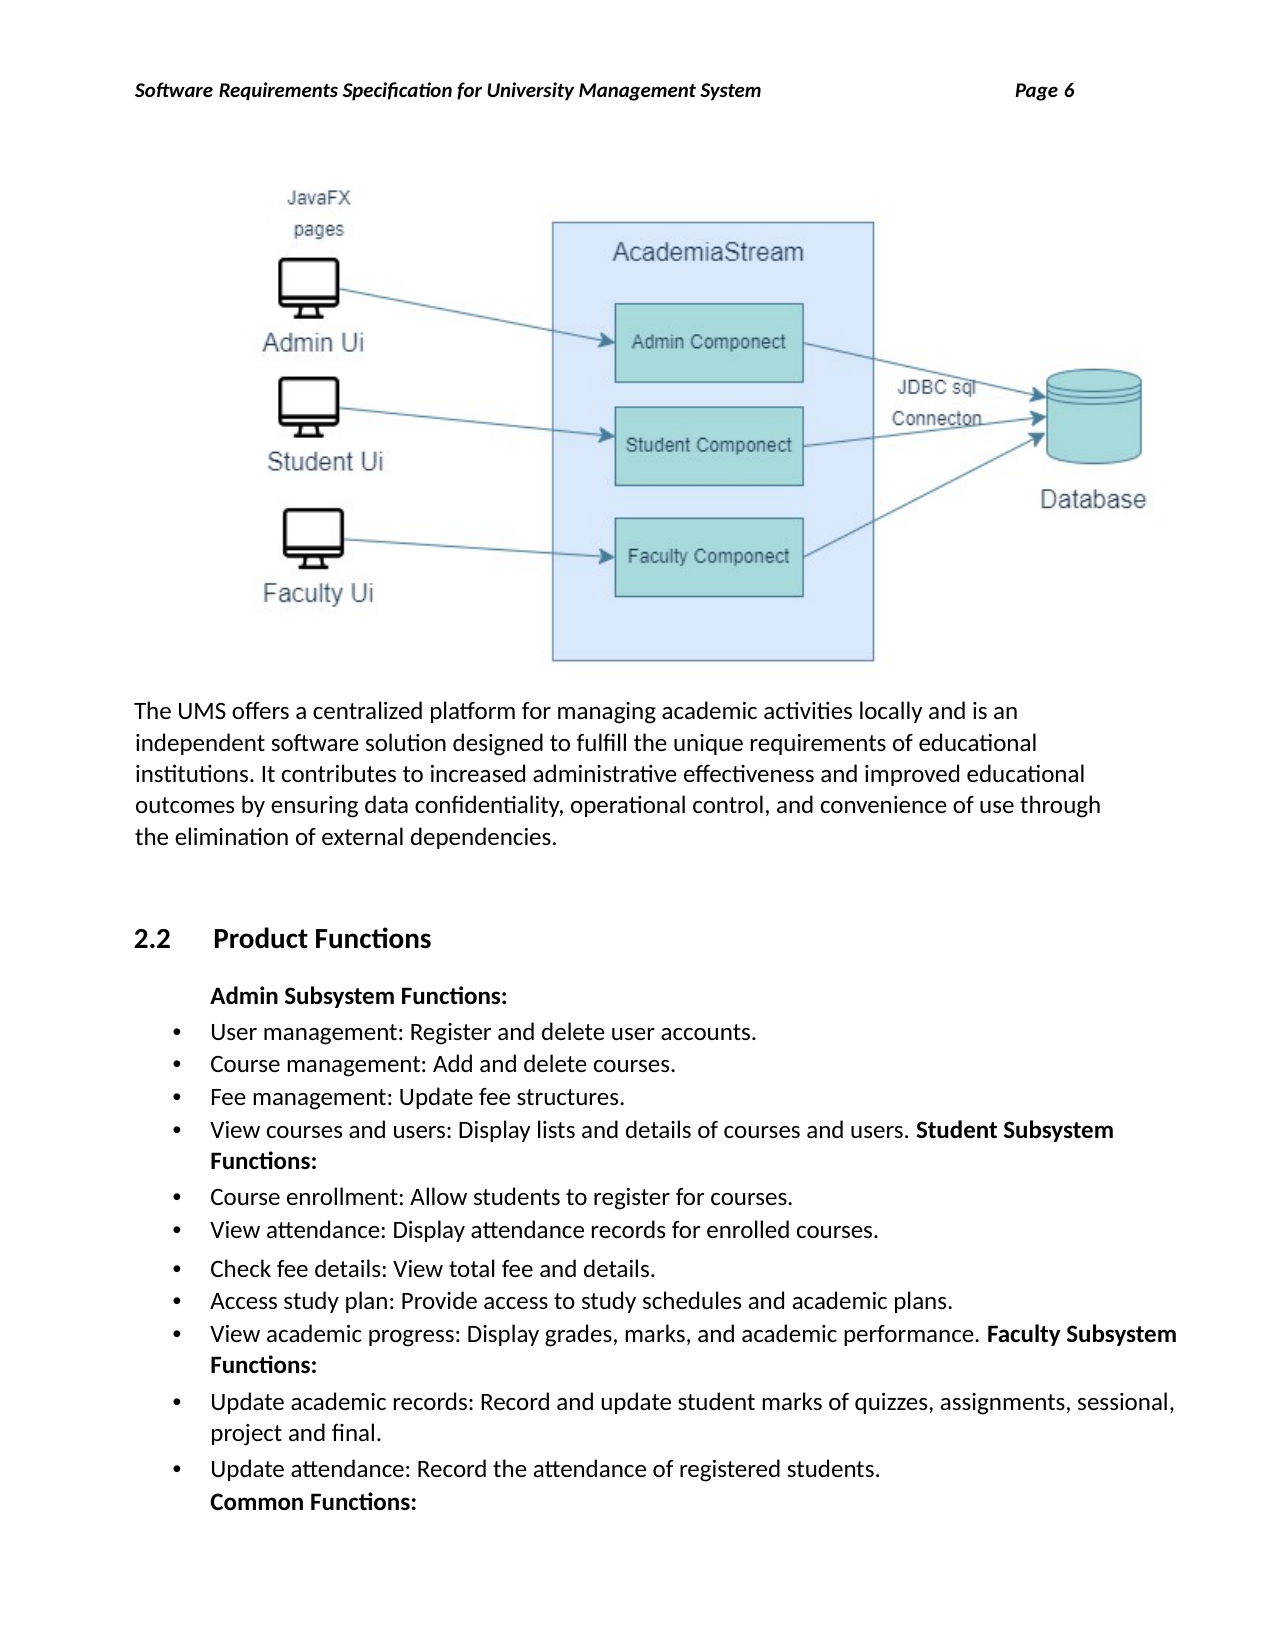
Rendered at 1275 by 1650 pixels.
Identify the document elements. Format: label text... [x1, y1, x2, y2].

list View courses and users: Display lists and details of courses and users. Student Subsystem Functions: [172, 1114, 1215, 1176]
text Common Functions: [210, 1486, 1223, 1517]
list Course enrollment: Allow students to register for courses. [172, 1181, 1215, 1212]
list Fee management: Update fee structures. [172, 1081, 1215, 1112]
list View attendance: Display attendance records for enrolled courses. [172, 1214, 1215, 1244]
text Admin Subsystem Functions: [210, 980, 1223, 1010]
text The UMS offers a centralized platform for managing academic activities locally and is an independent software solution designed to fulfill the unique requirements of educational institutions. It contributes to increased administrative effectiveness and improved educational outcomes by ensuring data confidentiality, operational control, and convenience of use through the elimination of external dependencies. [134, 695, 1139, 851]
list Update attendance: Record the attendance of registered students. [172, 1453, 1215, 1484]
subtitle 2.2 Product Functions [133, 920, 1223, 956]
picture [216, 150, 1178, 693]
list Access study plan: Provide access to study schedules and academic plans. [172, 1285, 1215, 1316]
list User management: Register and delete user accounts. [172, 1016, 1215, 1046]
list Check fee details: View total fee and details. [172, 1253, 1215, 1283]
list View academic progress: Display grades, marks, and academic performance. Faculty Subsystem Functions: [172, 1318, 1215, 1380]
list Update academic records: Record and update student marks of quizzes, assignments, sessional, project and final. [172, 1386, 1215, 1448]
list Course management: Add and delete courses. [172, 1048, 1215, 1079]
